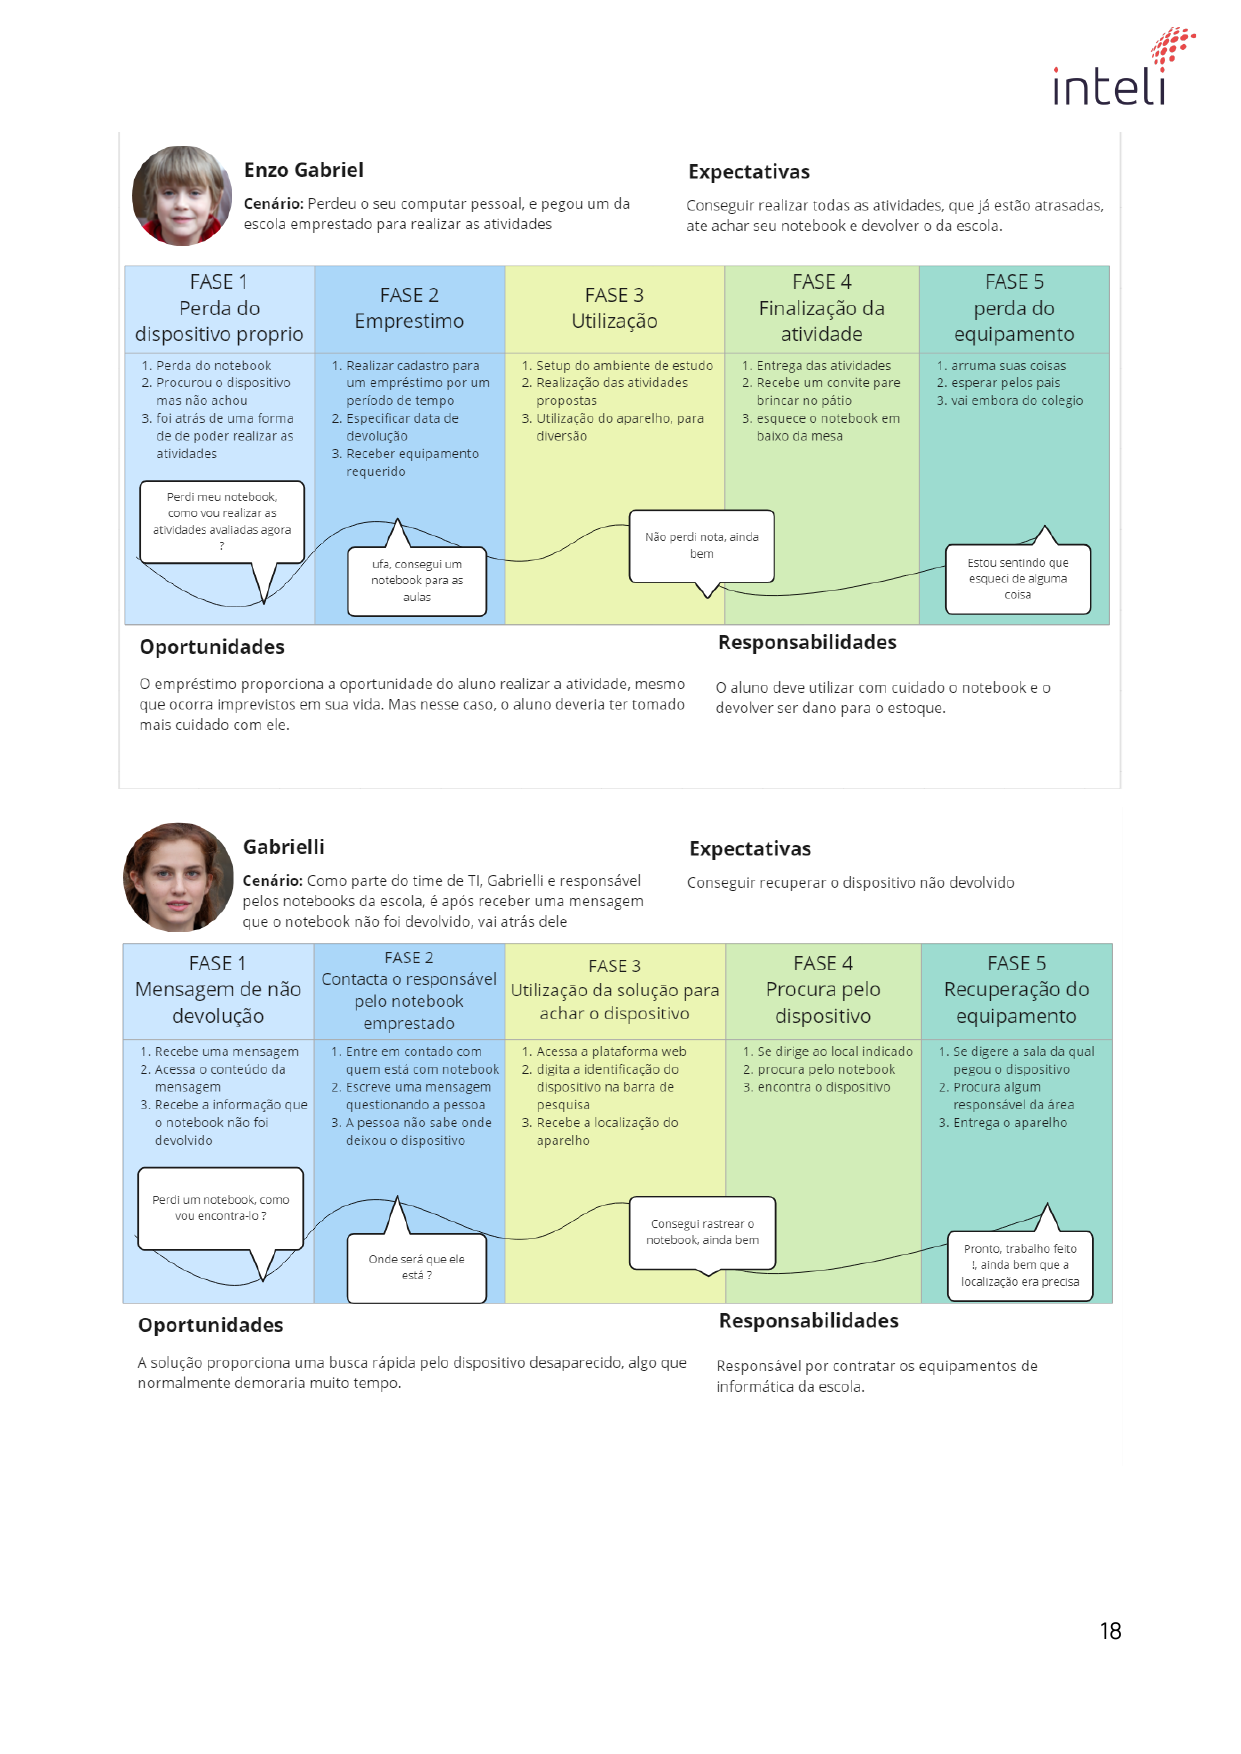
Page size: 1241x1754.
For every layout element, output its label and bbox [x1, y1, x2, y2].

picture [118, 807, 1123, 1466]
picture [1054, 27, 1197, 105]
picture [118, 132, 1123, 789]
